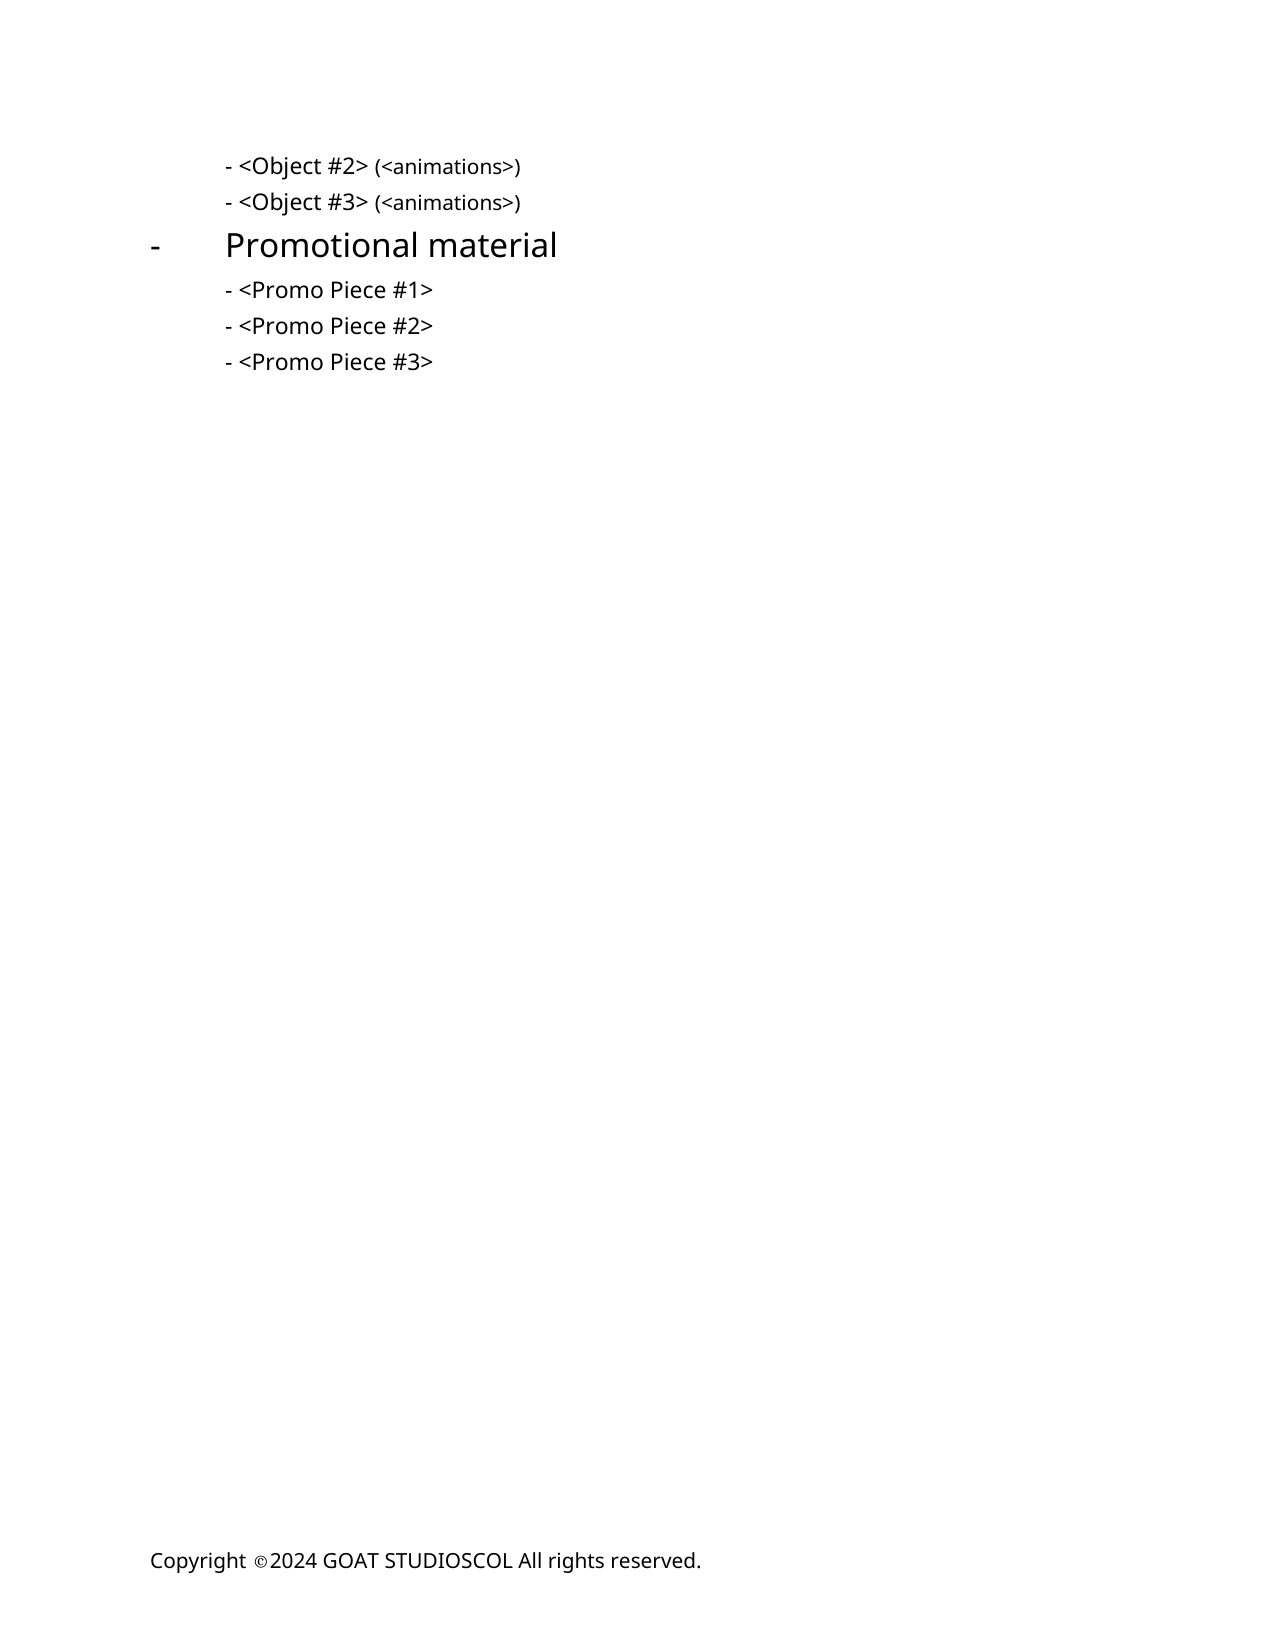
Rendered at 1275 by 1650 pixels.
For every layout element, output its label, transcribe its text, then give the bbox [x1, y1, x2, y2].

text - <Object #2> (<animations>) [225, 150, 1125, 181]
text - <Object #3> (<animations>) [225, 186, 1125, 217]
text - Promotional material [150, 222, 1125, 267]
text - <Promo Piece #2> [225, 310, 1125, 341]
text - <Promo Piece #1> [225, 274, 1125, 305]
text - <Promo Piece #3> [225, 346, 1125, 377]
